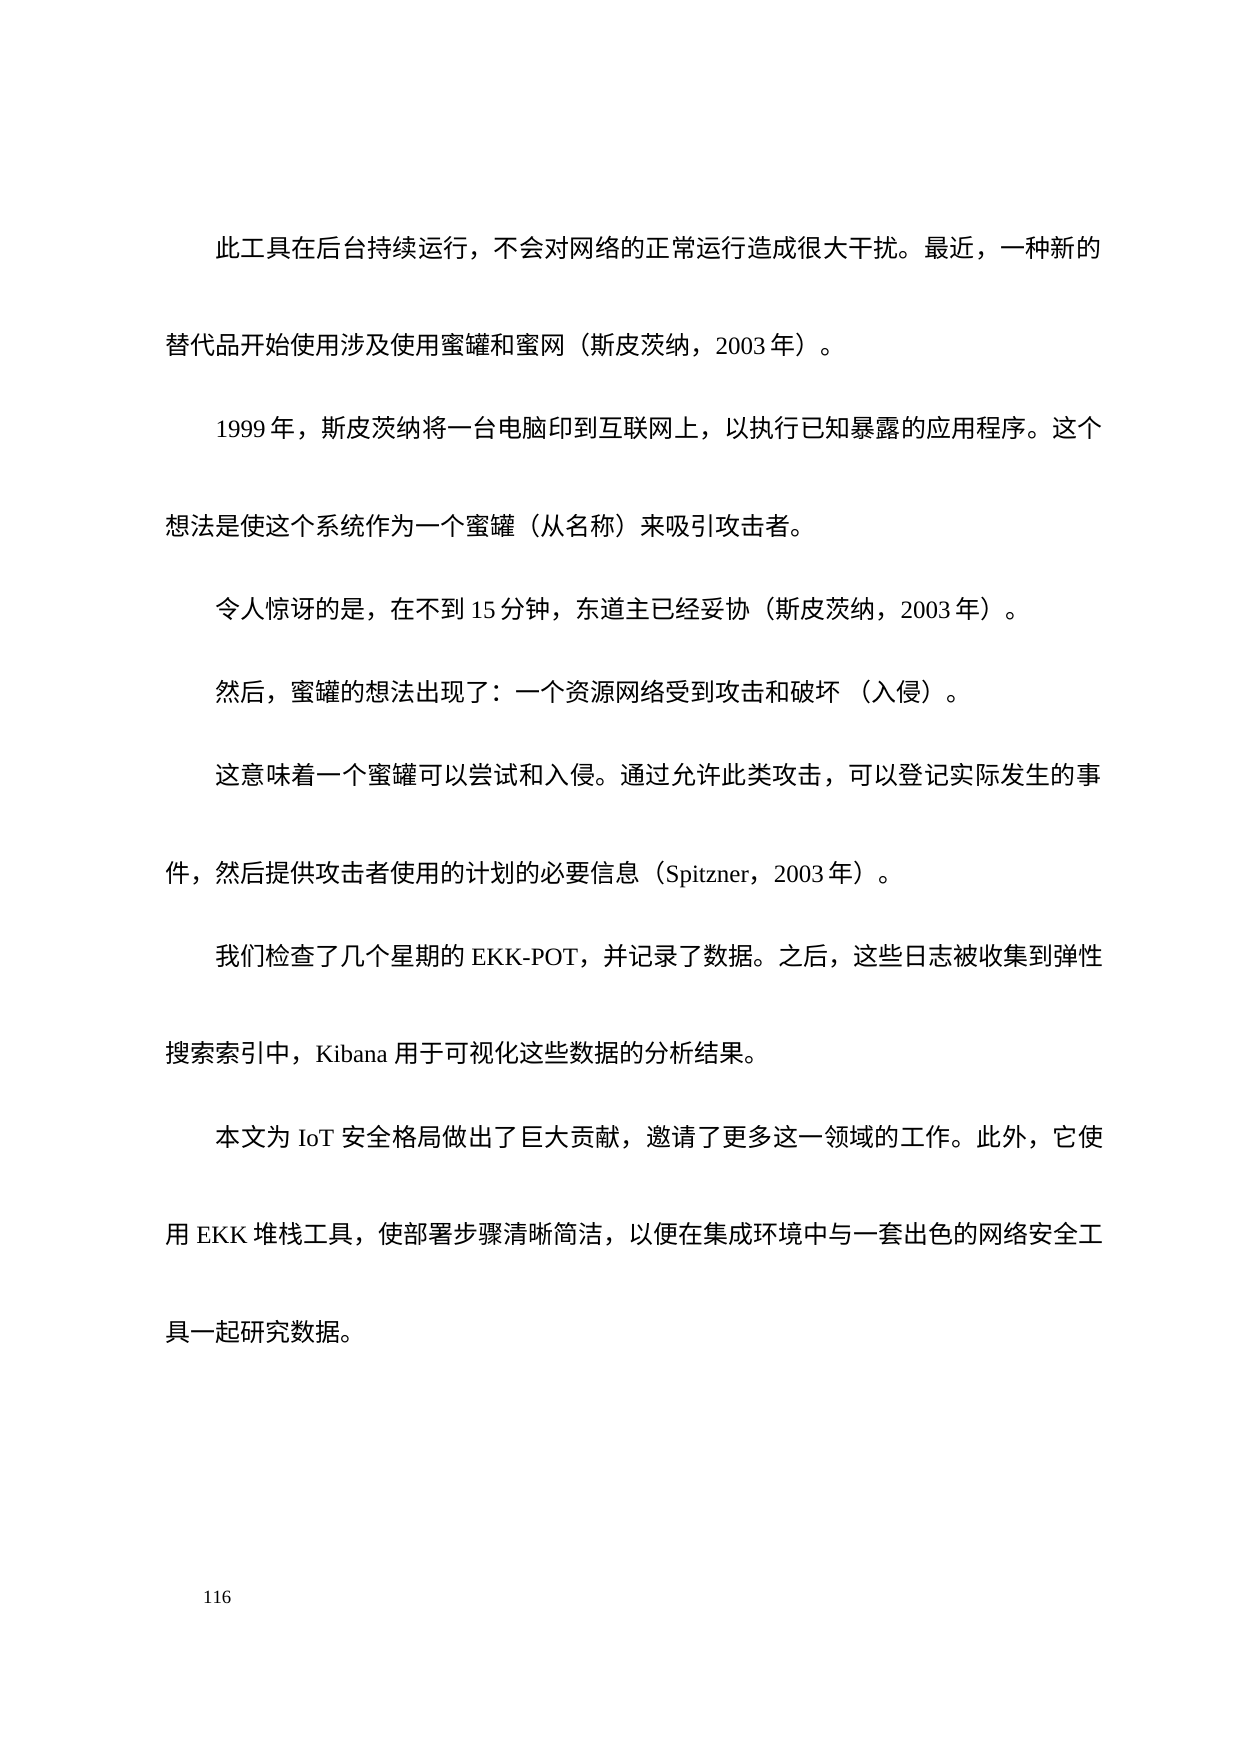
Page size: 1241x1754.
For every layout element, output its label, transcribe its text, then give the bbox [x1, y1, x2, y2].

text 1999年，斯皮茨纳将一台电脑印到互联网上，以执行已知暴露的应用程序。这个想法是使这个系统作为一个蜜罐（从名称）来吸引攻击者。 [165, 394, 1104, 557]
text 本文为 IoT 安全格局做出了巨大贡献，邀请了更多这一领域的工作。此外，它使用 EKK 堆栈工具，使部署步骤清晰简洁，以便在集成环境中与一套出色的网络安全工具一起研究数据。 [165, 1103, 1104, 1363]
text 令人惊讶的是，在不到15分钟，东道主已经妥协（斯皮茨纳，2003年）。 [165, 575, 1104, 640]
text 这意味着一个蜜罐可以尝试和入侵。通过允许此类攻击，可以登记实际发生的事件，然后提供攻击者使用的计划的必要信息（Spitzner，2003年）。 [165, 741, 1104, 904]
text 然后，蜜罐的想法出现了：一个资源网络受到攻击和破坏 （入侵）。 [165, 658, 1104, 723]
text 此工具在后台持续运行，不会对网络的正常运行造成很大干扰。最近，一种新的替代品开始使用涉及使用蜜罐和蜜网（斯皮茨纳，2003年）。 [165, 214, 1104, 376]
text 我们检查了几个星期的EKK-POT，并记录了数据。之后，这些日志被收集到弹性搜索索引中，Kibana 用于可视化这些数据的分析结果。 [165, 922, 1104, 1084]
